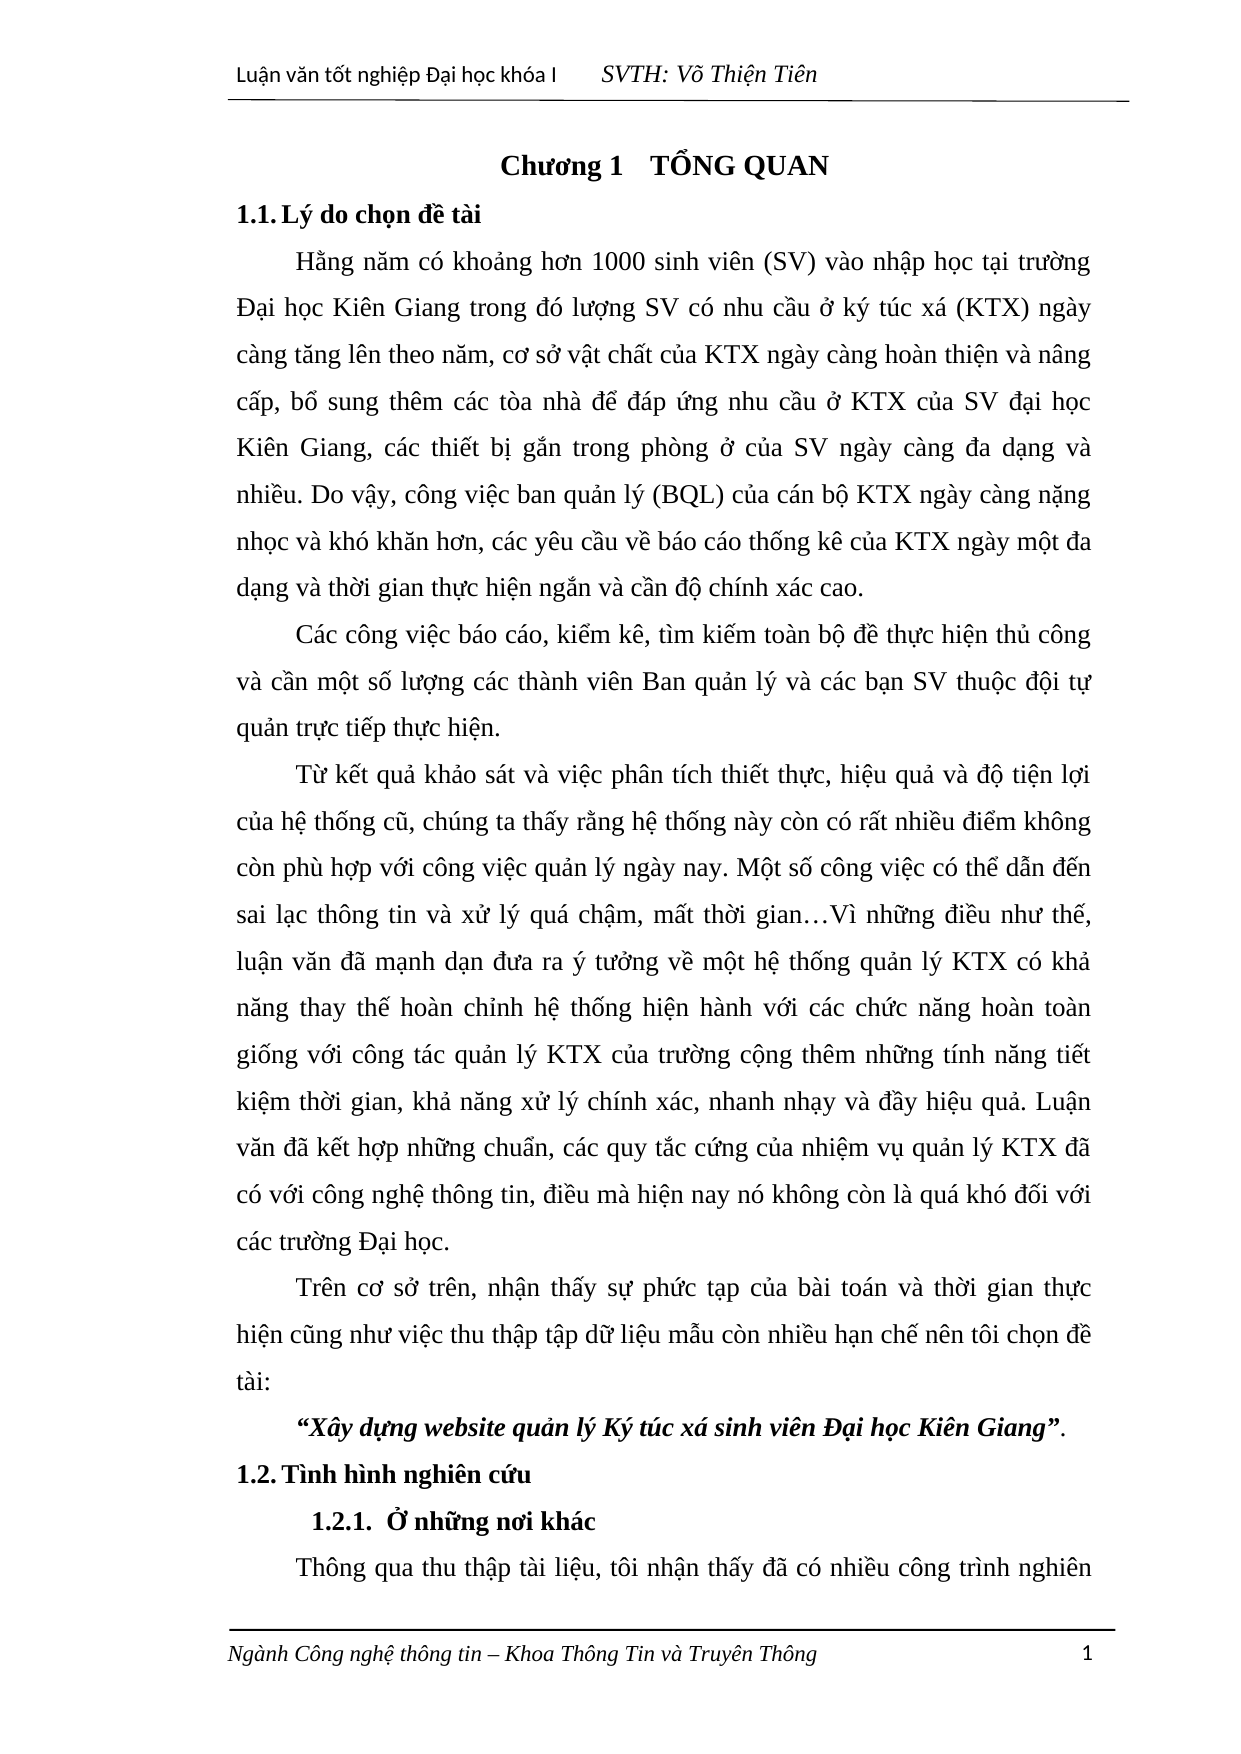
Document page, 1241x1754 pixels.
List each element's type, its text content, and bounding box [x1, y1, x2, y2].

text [236, 1551, 1093, 1582]
text Trên cơ sở trên, nhận thấy sự phức tạp của bài toán và thời gian thực hiện cũng như việc thu thập tập dữ liệu mẫu còn nhiều hạn chế nên tôi chọn đề tài: [236, 1271, 1093, 1396]
text Các công việc báo cáo, kiểm kê, tìm kiếm toàn bộ đề thực hiện thủ công và cần một số lượng các thành viên Ban quản lý và các bạn SV thuộc đội tự quản trực tiếp thực hiện. [236, 618, 1093, 742]
text TỔNG QUAN [236, 148, 1093, 181]
list Ở những nơi khác [311, 1505, 1093, 1536]
text Tình hình nghiên cứu [236, 1458, 1093, 1489]
text “Xây dựng website quản lý Ký túc xá sinh viên Đại học Kiên Giang”. [236, 1411, 1093, 1442]
text Từ kết quả khảo sát và việc phân tích thiết thực, hiệu quả và độ tiện lợi của hệ thống cũ, chúng ta thấy rằng hệ thống này còn có rất nhiều điểm không còn phù hợp với công việc quản lý ngày nay. Một số công việc có thể dẫn đến sai lạc thông tin và xử lý quá chậm, mất thời gian…Vì những điều như thế, luận văn đã mạnh dạn đưa ra ý tưởng về một hệ thống quản lý KTX có khả năng thay thế hoàn chỉnh hệ thống hiện hành với các chức năng hoàn toàn giống với công tác quản lý KTX của trường cộng thêm những tính năng tiết kiệm thời gian, khả năng xử lý chính xác, nhanh nhạy và đầy hiệu quả. Luận văn đã kết hợp những chuẩn, các quy tắc cứng của nhiệm vụ quản lý KTX đã có với công nghệ thông tin, điều mà hiện nay nó không còn là quá khó đối với các trường Đại học. [236, 758, 1093, 1256]
text Lý do chọn đề tài [236, 198, 1093, 229]
text Hằng năm có khoảng hơn 1000 sinh viên (SV) vào nhập học tại trường Đại học Kiên Giang trong đó lượng SV có nhu cầu ở ký túc xá (KTX) ngày càng tăng lên theo năm, cơ sở vật chất của KTX ngày càng hoàn thiện và nâng cấp, bổ sung thêm các tòa nhà để đáp ứng nhu cầu ở KTX của SV đại học Kiên Giang, các thiết bị gắn trong phòng ở của SV ngày càng đa dạng và nhiều. Do vậy, công việc ban quản lý (BQL) của cán bộ KTX ngày càng nặng nhọc và khó khăn hơn, các yêu cầu về báo cáo thống kê của KTX ngày một đa dạng và thời gian thực hiện ngắn và cần độ chính xác cao. [236, 245, 1093, 602]
